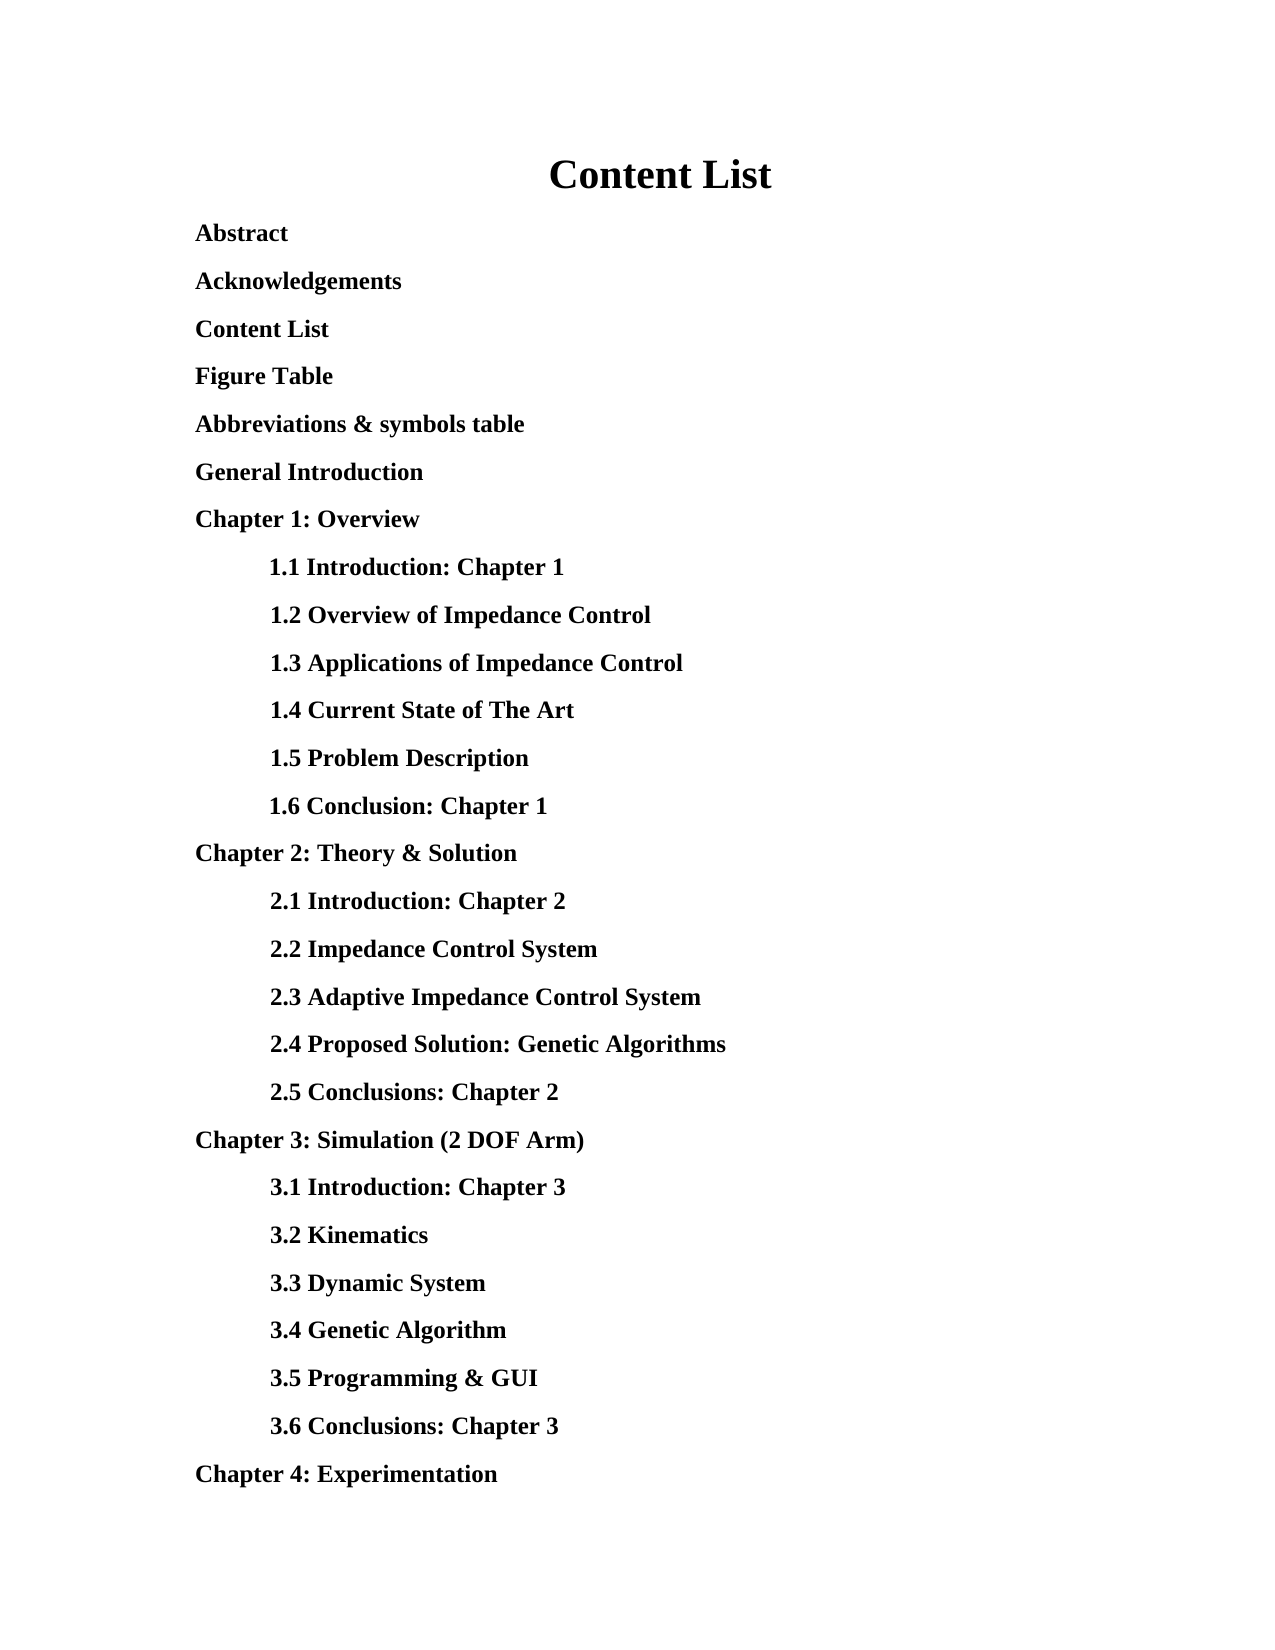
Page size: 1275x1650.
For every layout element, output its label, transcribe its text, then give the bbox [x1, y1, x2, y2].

text 2.4 Proposed Solution: Genetic Algorithms [225, 1029, 1125, 1058]
text Chapter 1: Overview [150, 504, 1125, 533]
text Figure Table [150, 361, 1125, 390]
text General Introduction [150, 457, 1125, 486]
text 3.5 Programming & GUI [225, 1363, 1125, 1392]
text 1.1 Introduction: Chapter 1 [150, 552, 1125, 581]
text 3.4 Genetic Algorithm [225, 1316, 1125, 1344]
text Abstract [150, 218, 1125, 247]
text 2.1 Introduction: Chapter 2 [225, 886, 1125, 915]
text 1.4 Current State of The Art [225, 695, 1125, 724]
text Abbreviations & symbols table [150, 409, 1125, 438]
text 3.1 Introduction: Chapter 3 [225, 1172, 1125, 1201]
text 1.2 Overview of Impedance Control [225, 600, 1125, 629]
text Content List [150, 314, 1125, 342]
text 3.3 Dynamic System [225, 1268, 1125, 1297]
text 1.6 Conclusion: Chapter 1 [150, 791, 1125, 819]
text Chapter 3: Simulation (2 DOF Arm) [150, 1125, 1125, 1153]
text 2.3 Adaptive Impedance Control System [225, 982, 1125, 1010]
text Chapter 4: Experimentation [150, 1459, 1125, 1487]
text 3.2 Kinematics [225, 1220, 1125, 1249]
text 2.5 Conclusions: Chapter 2 [225, 1077, 1125, 1106]
text Content List [150, 150, 1125, 198]
text 1.3 Applications of Impedance Control [225, 648, 1125, 676]
text 3.6 Conclusions: Chapter 3 [225, 1411, 1125, 1440]
text Chapter 2: Theory & Solution [150, 838, 1125, 867]
text 2.2 Impedance Control System [225, 934, 1125, 963]
text 1.5 Problem Description [225, 743, 1125, 772]
text Acknowledgements [150, 266, 1125, 295]
